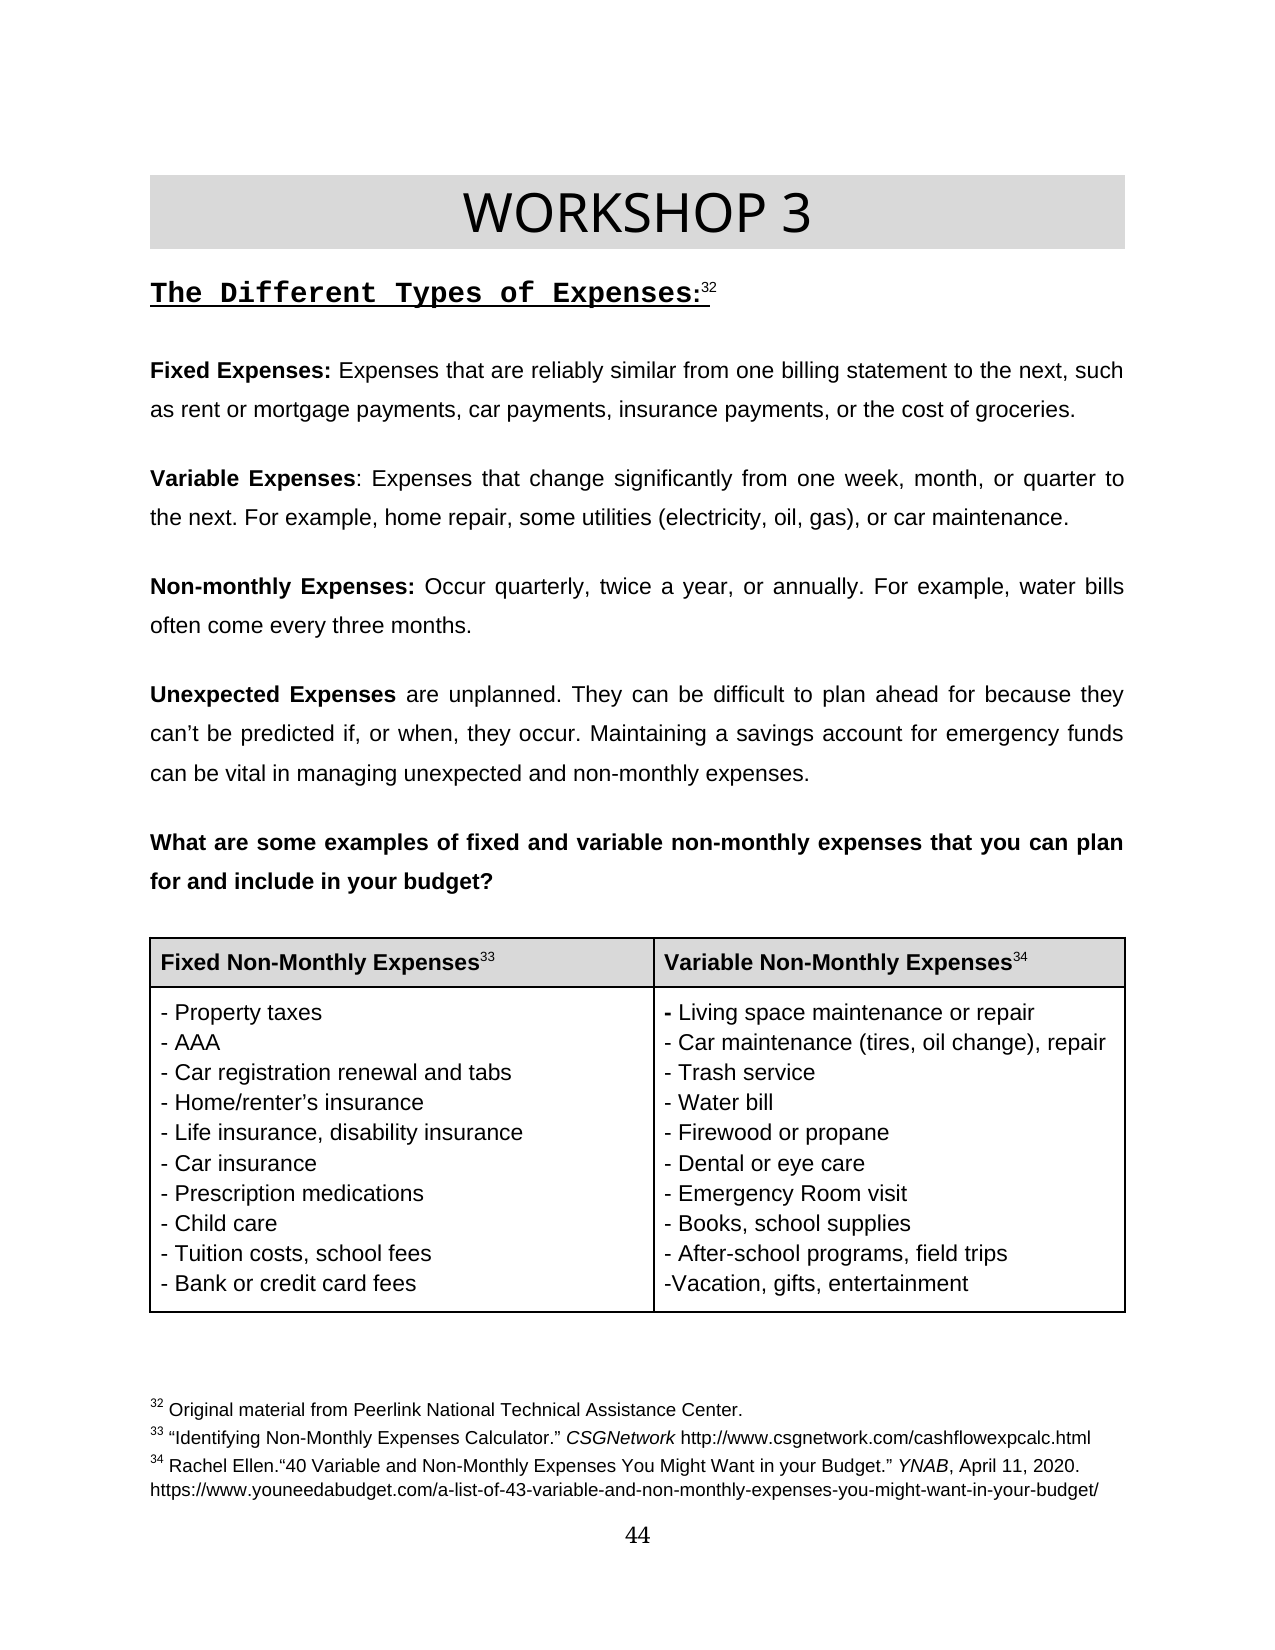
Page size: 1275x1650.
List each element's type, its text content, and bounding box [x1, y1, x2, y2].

text Fixed Expenses: Expenses that are reliably similar from one billing statement to the next, such as rent or mortgage payments, car payments, insurance payments, or the cost of groceries. [150, 357, 1125, 422]
table_header Variable Non-Monthly Expenses [655, 939, 1124, 986]
text The Different Types of Expenses: [150, 278, 1125, 311]
text Variable Expenses: Expenses that change significantly from one week, month, or quarter to the next. For example, home repair, some utilities (electricity, oil, gas), or car maintenance. [150, 465, 1125, 531]
text What are some examples of fixed and variable non-monthly expenses that you can plan for and include in your budget? [150, 828, 1125, 894]
text Unexpected Expenses are unplanned. They can be difficult to plan ahead for because they can’t be predicted if, or when, they occur. Maintaining a savings account for emergency funds can be vital in managing unexpected and non-monthly expenses. [150, 681, 1125, 786]
text Workshop 3 [150, 175, 1125, 249]
table_header Fixed Non-Monthly Expenses [151, 939, 653, 986]
text Non-monthly Expenses: Occur quarterly, twice a year, or annually. For example, water bills often come every three months. [150, 573, 1125, 639]
table_cell - Living space maintenance or repair - Car maintenance (tires, oil change), repair - Trash service - Water bill - Firewood or propane - Dental or eye care - Emergency Room visit - Books, school supplies - After-school programs, field trips -Vacation, gifts, entertainment [655, 988, 1124, 1311]
table_cell - Property taxes - AAA - Car registration renewal and tabs - Home/renter’s insurance - Life insurance, disability insurance - Car insurance - Prescription medications - Child care - Tuition costs, school fees - Bank or credit card fees [151, 988, 653, 1311]
